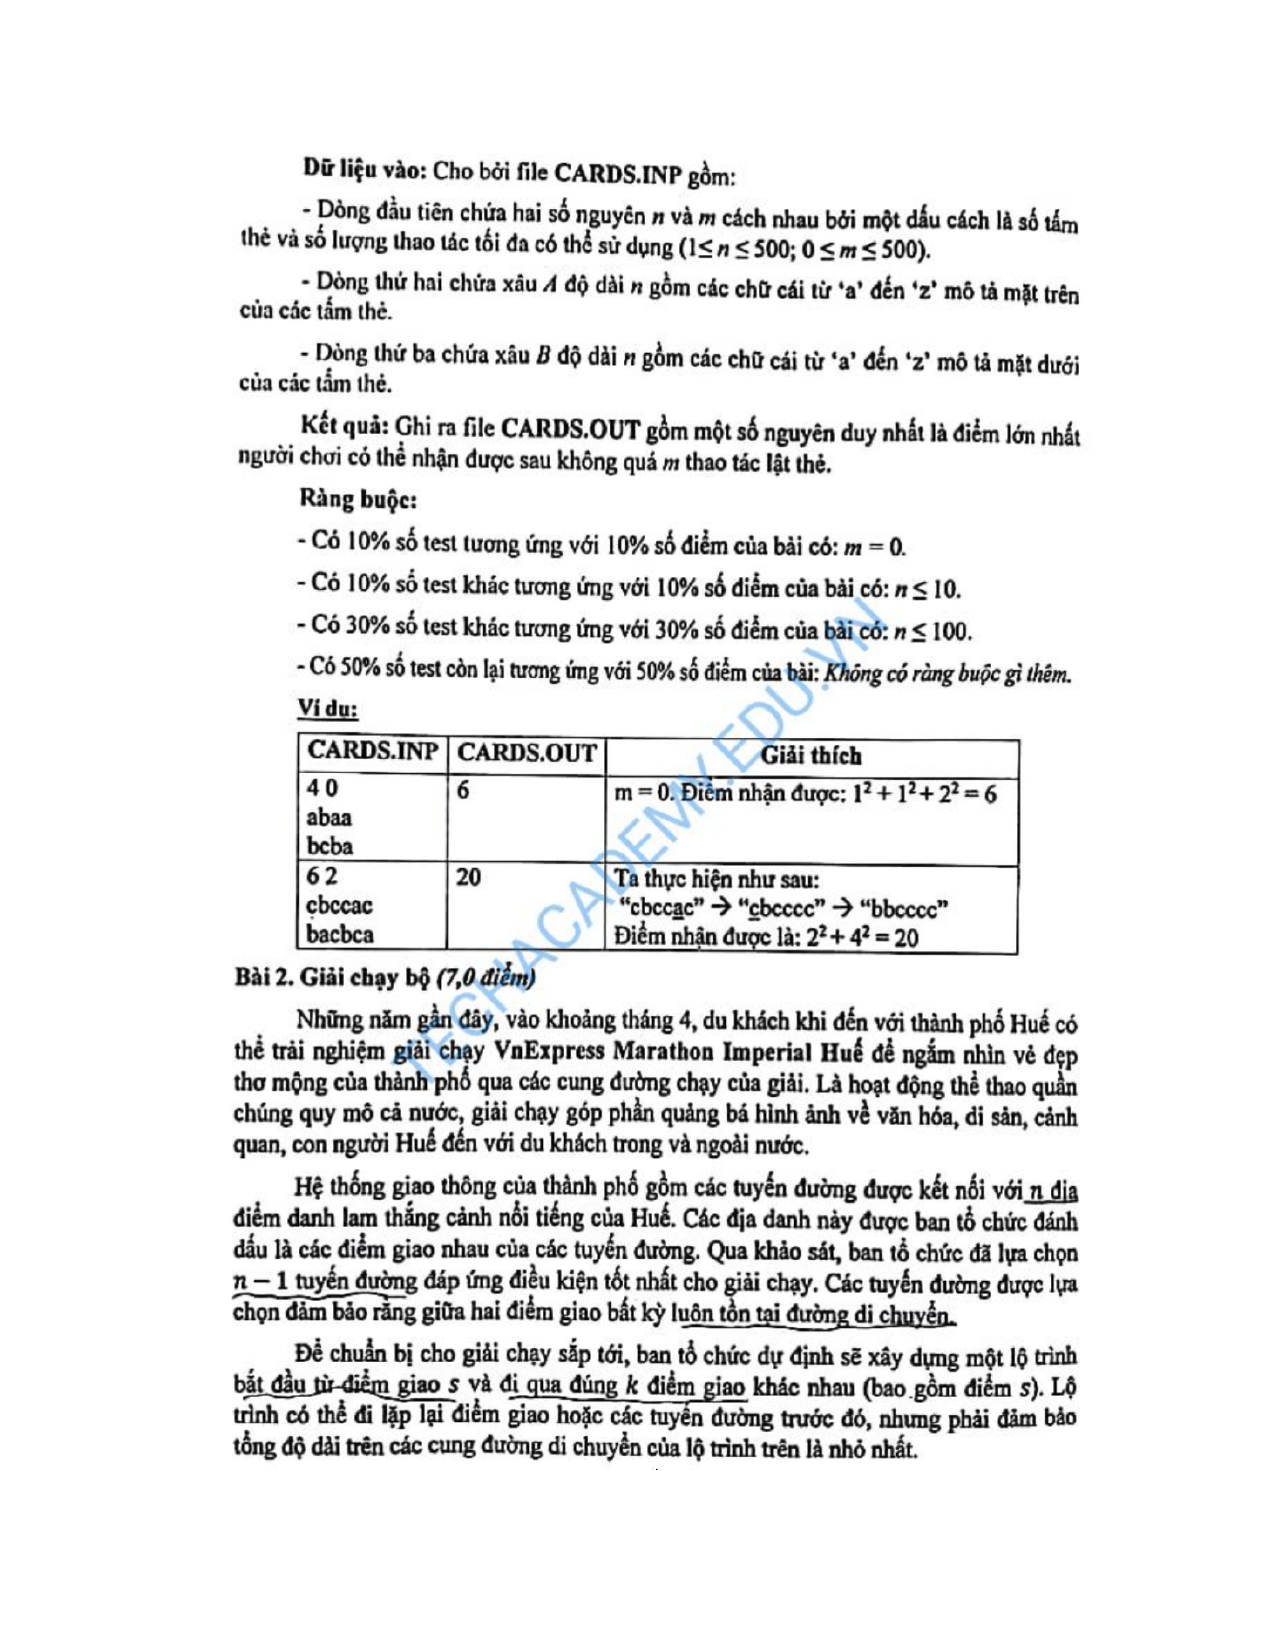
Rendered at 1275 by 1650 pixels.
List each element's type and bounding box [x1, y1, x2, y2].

picture [150, 150, 1125, 1470]
